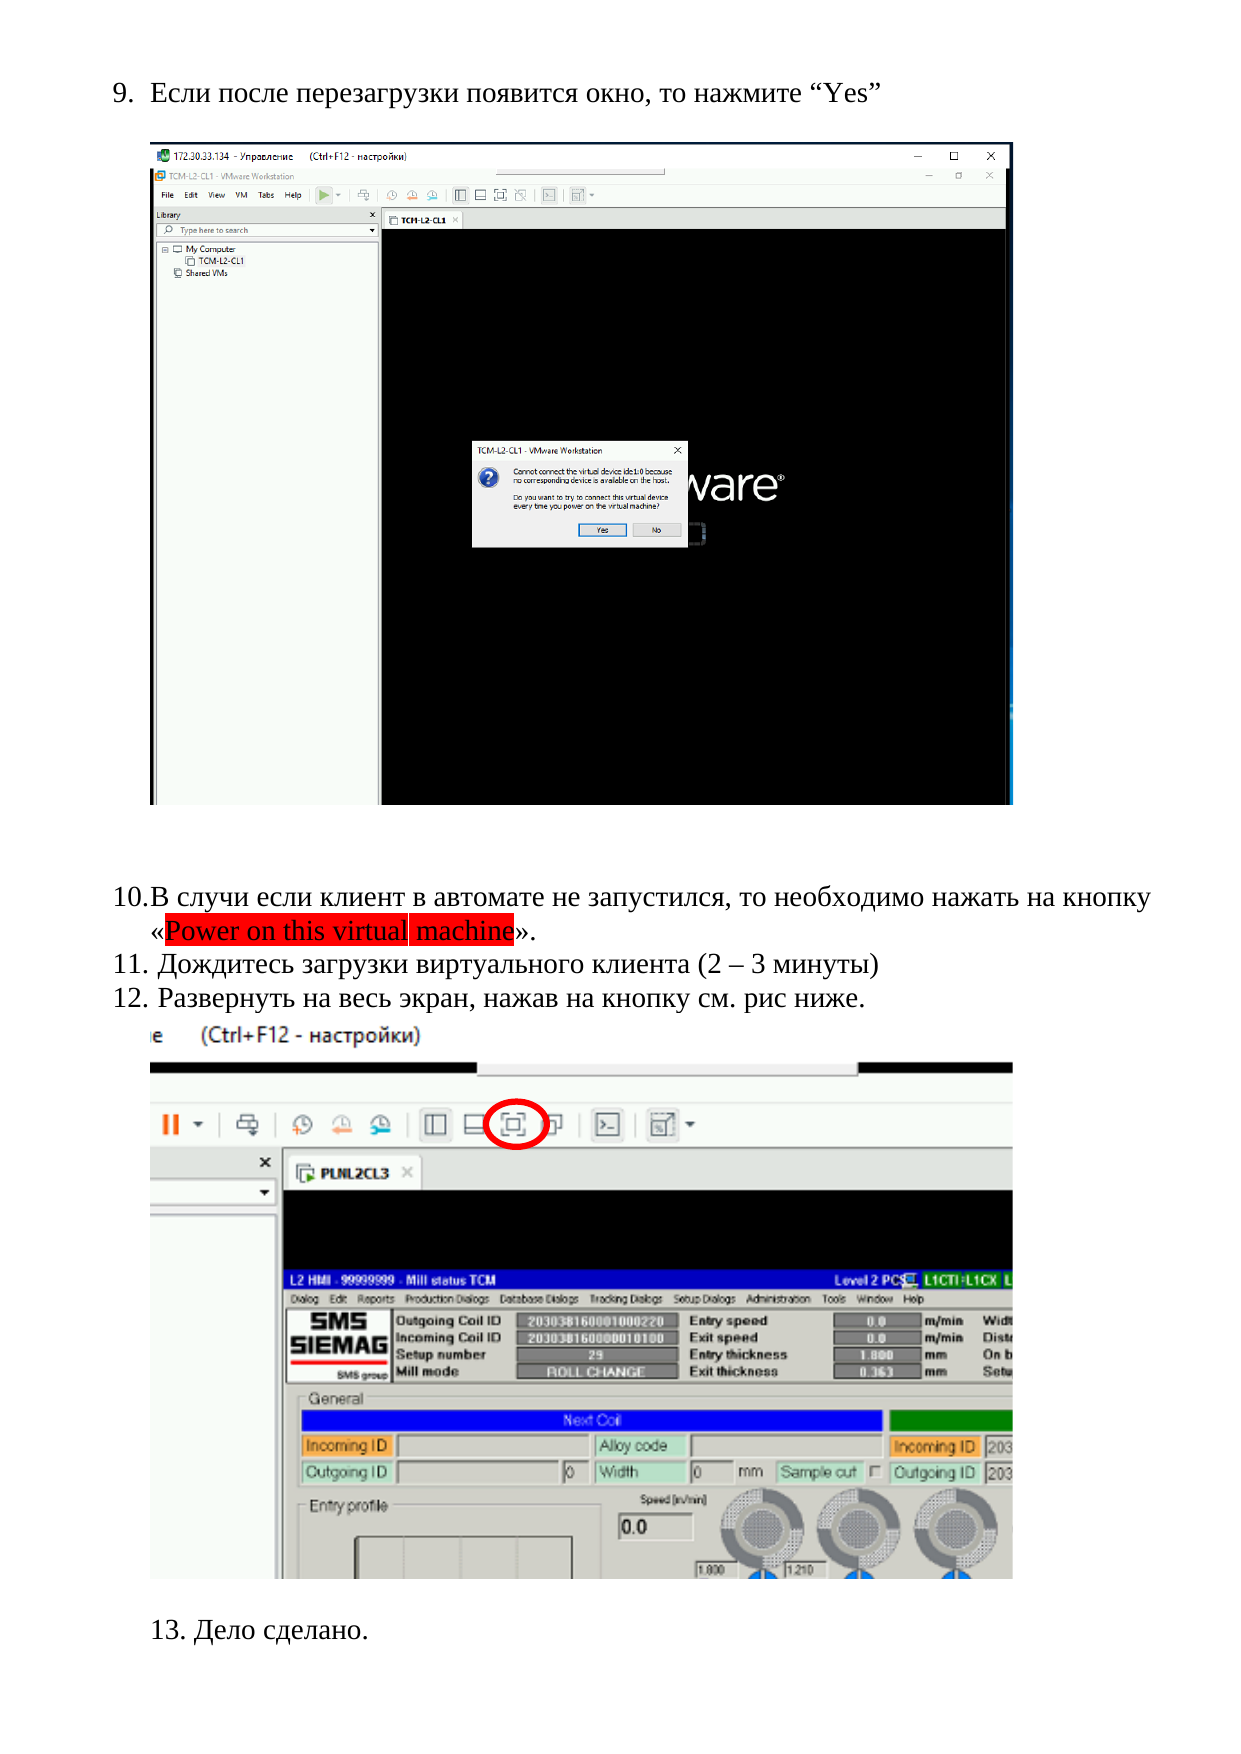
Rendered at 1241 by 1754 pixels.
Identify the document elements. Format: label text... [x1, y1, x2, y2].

picture [150, 1013, 1013, 1579]
list Дождитесь загрузки виртуального клиента (2 – 3 минуты) [112, 946, 1165, 980]
list Если после перезагрузки появится окно, то нажмите “Yes” [112, 75, 1165, 108]
list Развернуть на весь экран, нажав на кнопку см. рис ниже. [112, 980, 1165, 1013]
list 13. Дело сделано. [150, 1612, 1165, 1646]
list В случи если клиент в автомате не запустился, то необходимо нажать на кнопку «Power on this virtual machine». [112, 879, 1165, 946]
picture [150, 142, 1014, 805]
